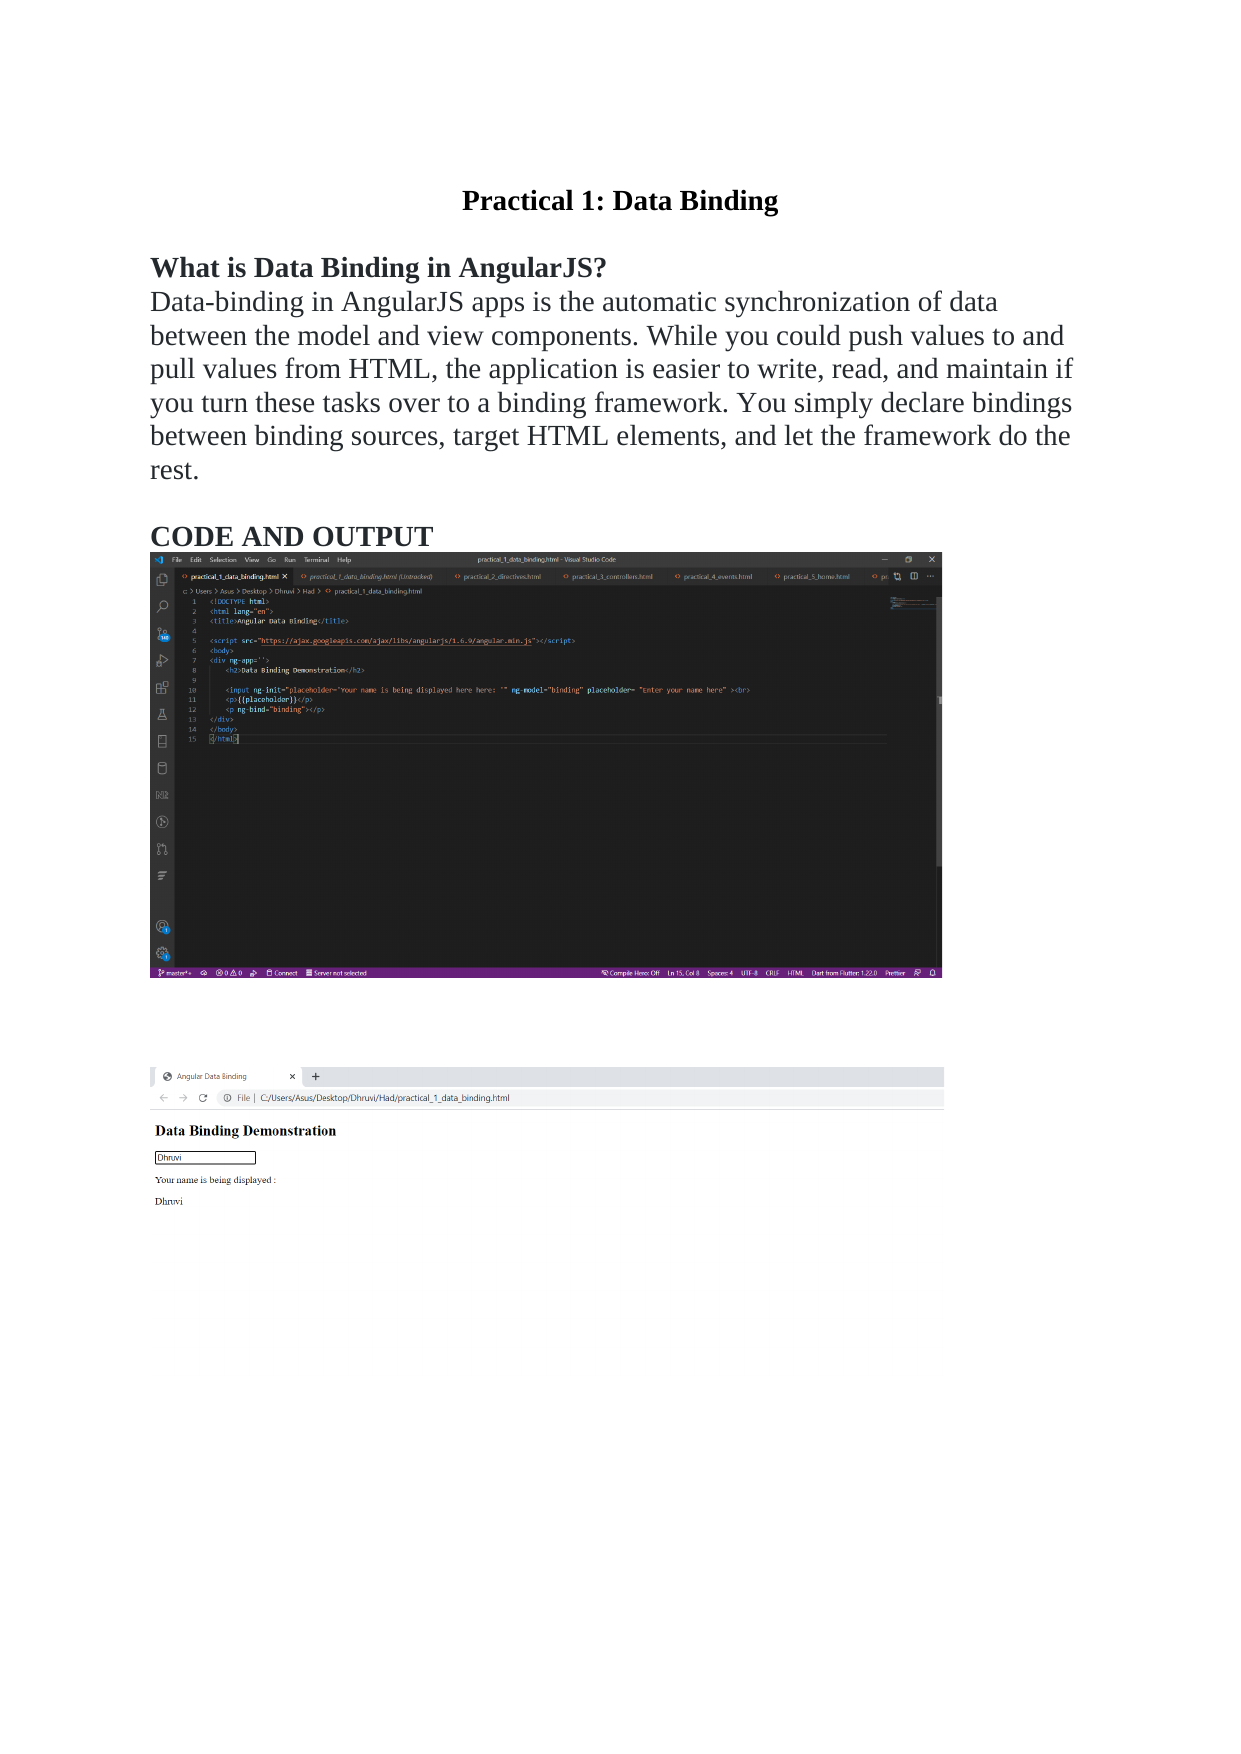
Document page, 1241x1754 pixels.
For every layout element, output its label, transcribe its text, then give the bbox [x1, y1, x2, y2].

text Data-binding in AngularJS apps is the automatic synchronization of data [150, 284, 1090, 318]
picture [150, 1067, 945, 1376]
text What is Data Binding in AngularJS? [150, 251, 1090, 284]
picture [150, 552, 943, 978]
text Practical 1: Data Binding [150, 183, 1090, 217]
text CODE AND OUTPUT [150, 519, 1090, 552]
text between binding sources, target HTML elements, and let the framework do the [150, 418, 1090, 452]
text between the model and view components. While you could push values to and [150, 318, 1090, 351]
text pull values from HTML, the application is easier to write, read, and maintain if [150, 351, 1090, 385]
text rest. [150, 452, 1090, 485]
text you turn these tasks over to a binding framework. You simply declare bindings [150, 385, 1090, 418]
